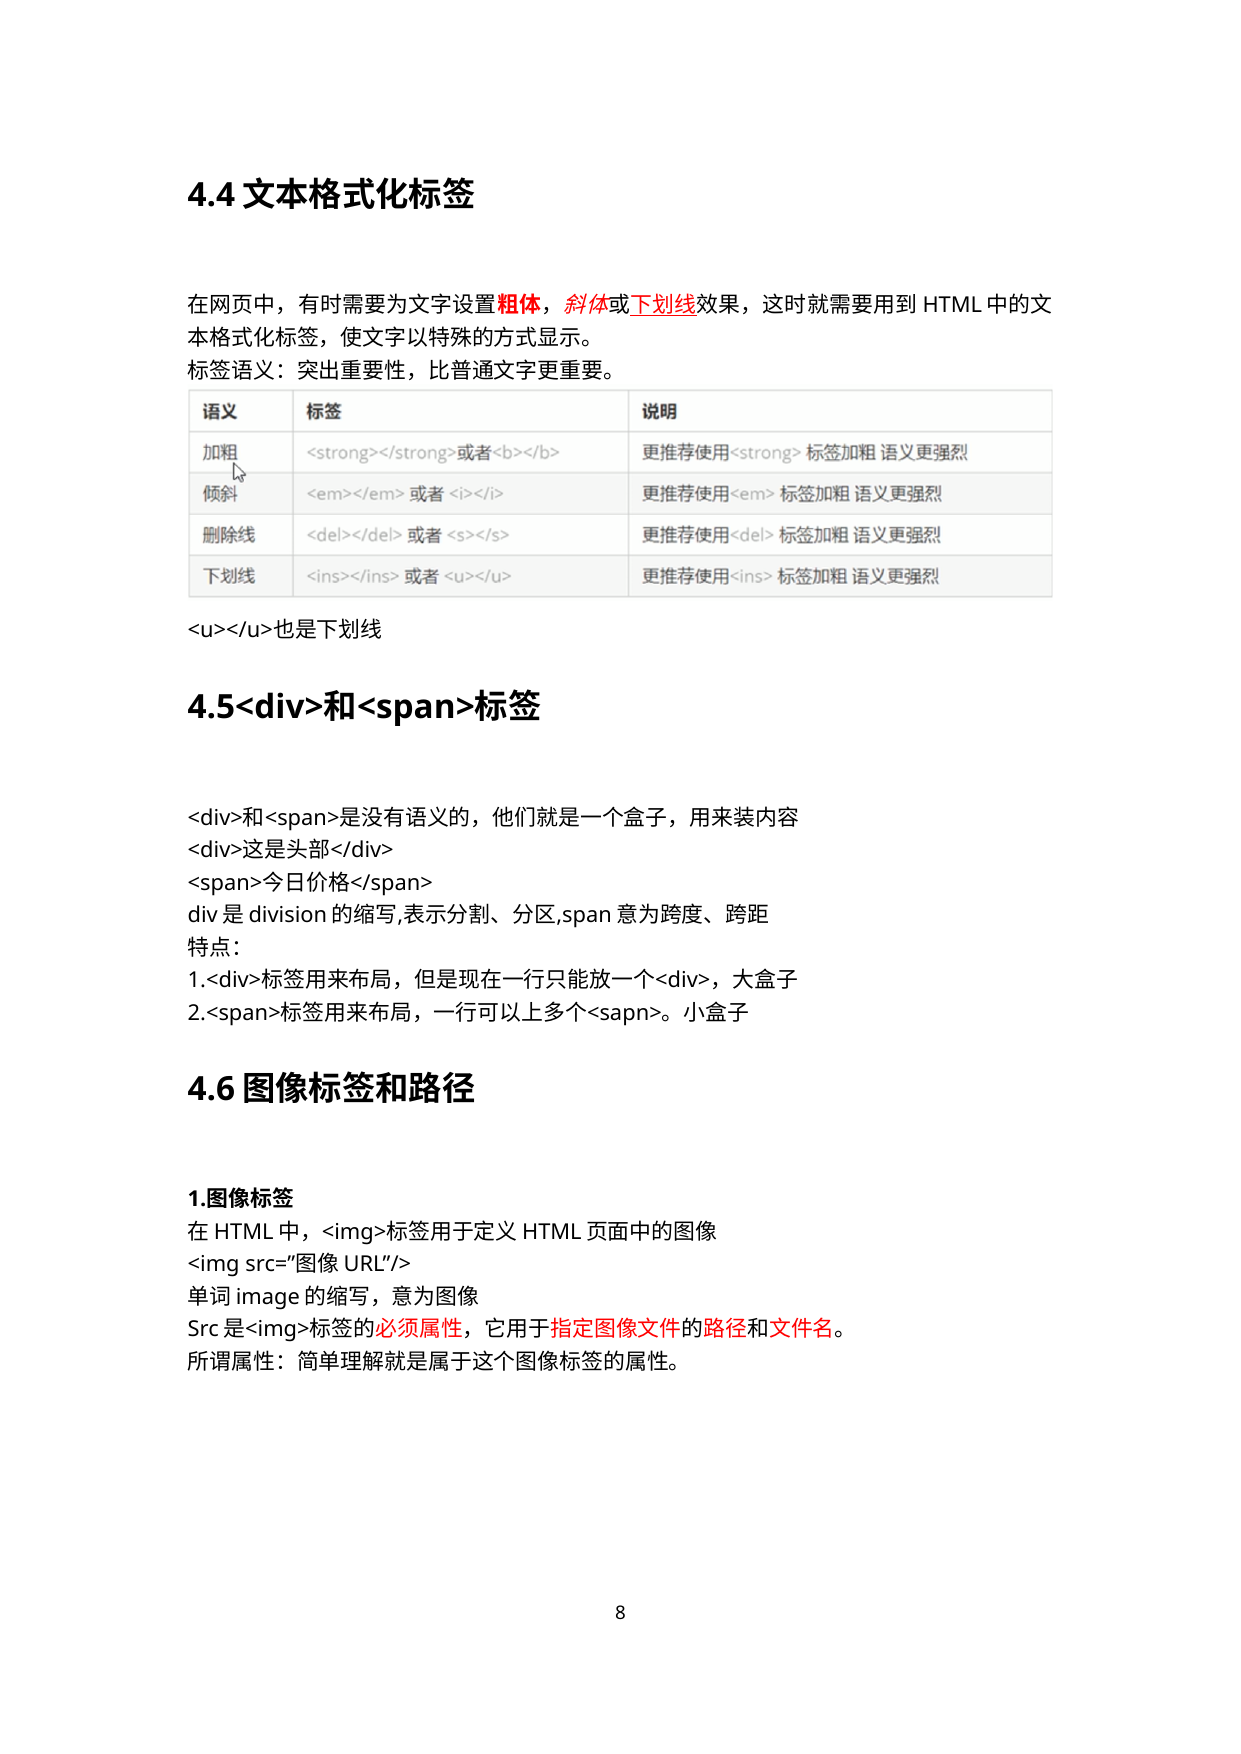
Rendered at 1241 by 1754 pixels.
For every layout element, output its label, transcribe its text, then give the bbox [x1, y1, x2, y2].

text <div>这是头部</div> [187, 832, 1053, 864]
picture [187, 384, 1053, 601]
text div是division的缩写,表示分割、分区,span意为跨度、跨距 [187, 897, 1053, 929]
text 1.<div>标签用来布局，但是现在一行只能放一个<div>，大盒子 [187, 962, 1053, 994]
subtitle 4.5<div>和<span>标签 [187, 672, 1053, 737]
text Src是<img>标签的必须属性，它用于指定图像文件的路径和文件名。 [187, 1311, 1053, 1344]
subtitle 4.6图像标签和路径 [187, 1054, 1053, 1119]
text 单词image的缩写，意为图像 [187, 1279, 1053, 1311]
text 2.<span>标签用来布局，一行可以上多个<sapn>。小盒子 [187, 994, 1053, 1027]
text 特点： [187, 929, 1053, 962]
text 在网页中，有时需要为文字设置粗体，斜体或下划线效果，这时就需要用到HTML中的文本格式化标签，使文字以特殊的方式显示。 [187, 287, 1053, 352]
text <span>今日价格</span> [187, 864, 1053, 897]
text 标签语义：突出重要性，比普通文字更重要。 [187, 352, 1053, 384]
text 1.图像标签 [187, 1181, 1053, 1214]
text <div>和<span>是没有语义的，他们就是一个盒子，用来装内容 [187, 799, 1053, 832]
text <img src=”图像URL”/> [187, 1246, 1053, 1279]
text 所谓属性：简单理解就是属于这个图像标签的属性。 [187, 1344, 1053, 1376]
subtitle 4.4文本格式化标签 [187, 160, 1053, 225]
text 在HTML中，<img>标签用于定义HTML页面中的图像 [187, 1214, 1053, 1246]
text <u></u>也是下划线 [187, 612, 1053, 645]
